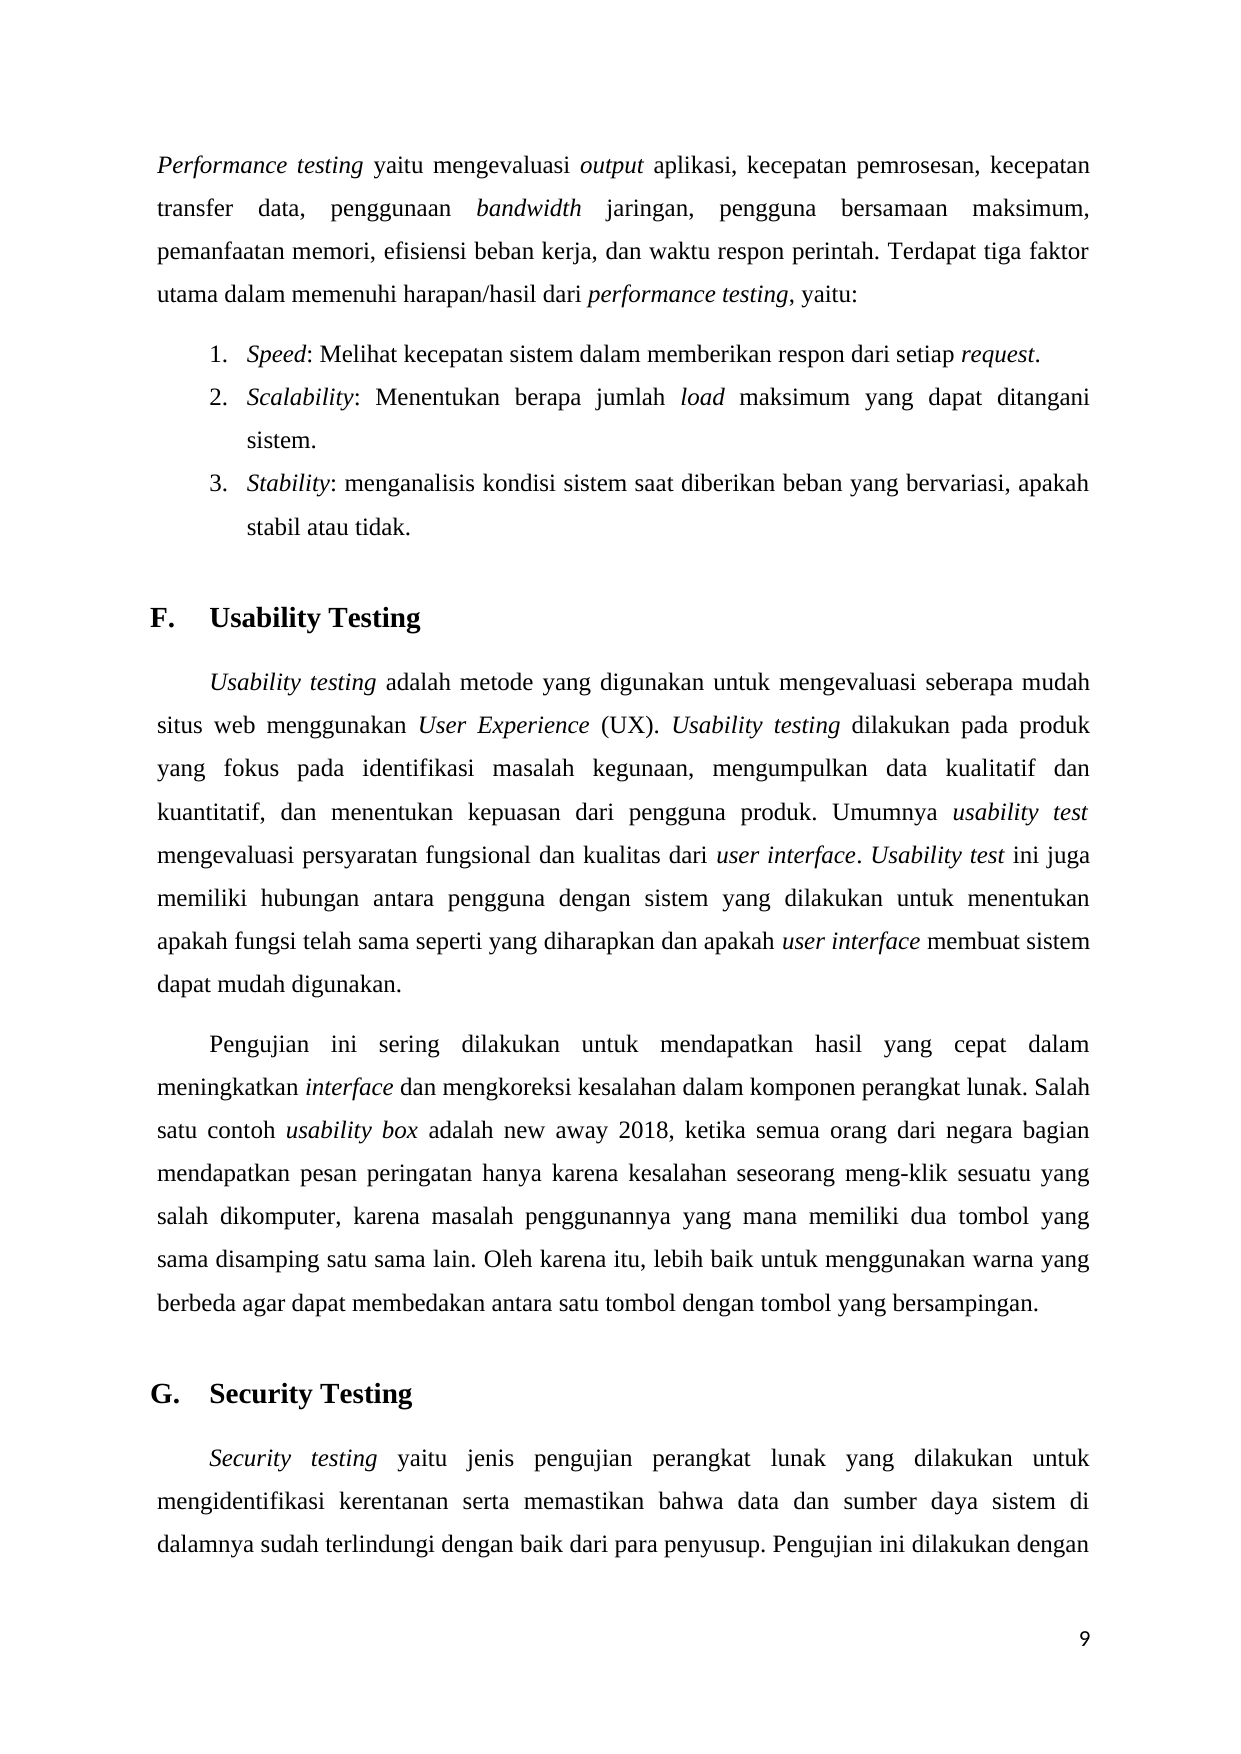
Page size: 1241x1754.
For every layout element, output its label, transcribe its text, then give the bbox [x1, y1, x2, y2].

text Pengujian ini sering dilakukan untuk mendapatkan hasil yang cepat dalam meningkatkan interface dan mengkoreksi kesalahan dalam komponen perangkat lunak. Salah satu contoh usability box adalah new away 2018, ketika semua orang dari negara bagian mendapatkan pesan peringatan hanya karena kesalahan seseorang meng-klik sesuatu yang salah dikomputer, karena masalah penggunannya yang mana memiliki dua tombol yang sama disamping satu sama lain. Oleh karena itu, lebih baik untuk menggunakan warna yang berbeda agar dapat membedakan antara satu tombol dengan tombol yang bersampingan. [157, 1029, 1090, 1316]
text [157, 150, 1090, 308]
list Usability Testing [150, 600, 1090, 634]
text Usability testing adalah metode yang digunakan untuk mengevaluasi seberapa mudah situs web menggunakan User Experience (UX). Usability testing dilakukan pada produk yang fokus pada identifikasi masalah kegunaan, mengumpulkan data kualitatif dan kuantitatif, dan menentukan kepuasan dari pengguna produk. Umumnya usability test mengevaluasi persyaratan fungsional dan kualitas dari user interface. Usability test ini juga memiliki hubungan antara pengguna dengan sistem yang dilakukan untuk menentukan apakah fungsi telah sama seperti yang diharapkan dan apakah user interface membuat sistem dapat mudah digunakan. [157, 667, 1090, 998]
list Stability: menganalisis kondisi sistem saat diberikan beban yang bervariasi, apakah stabil atau tidak. [209, 468, 1090, 540]
list Scalability: Menentukan berapa jumlah load maksimum yang dapat ditangani sistem. [209, 382, 1090, 454]
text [157, 1443, 1090, 1558]
list Speed: Melihat kecepatan sistem dalam memberikan respon dari setiap request. [209, 339, 1090, 368]
list Security Testing [150, 1376, 1090, 1410]
